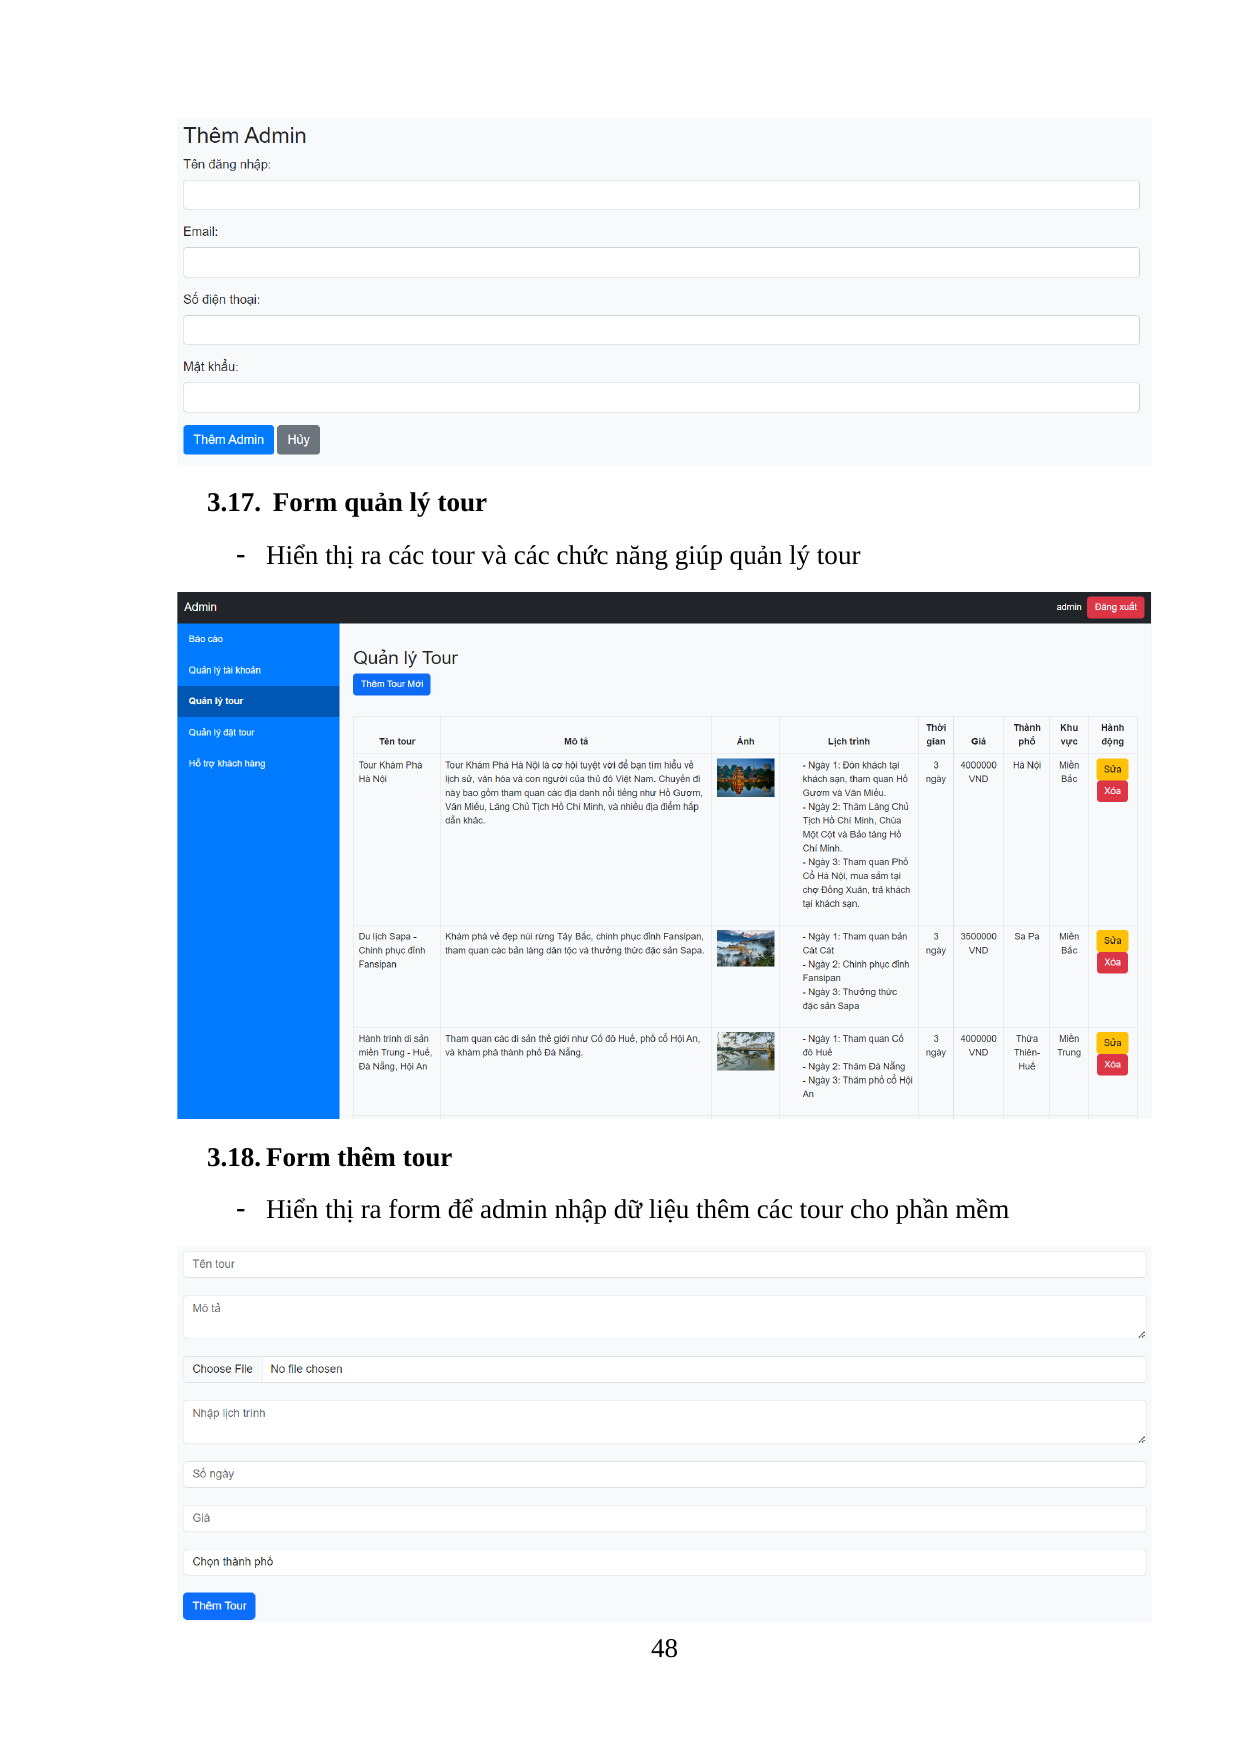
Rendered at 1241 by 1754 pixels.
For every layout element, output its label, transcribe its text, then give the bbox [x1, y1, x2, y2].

text Hiển thị ra các tour và các chức năng giúp quản lý tour [236, 539, 1152, 571]
text Hiển thị ra form để admin nhập dữ liệu thêm các tour cho phần mềm [236, 1194, 1152, 1225]
picture [177, 118, 1152, 465]
picture [177, 1246, 1152, 1622]
subtitle Form thêm tour [207, 1141, 1152, 1172]
picture [177, 592, 1152, 1119]
subtitle Form quản lý tour [207, 486, 1152, 518]
